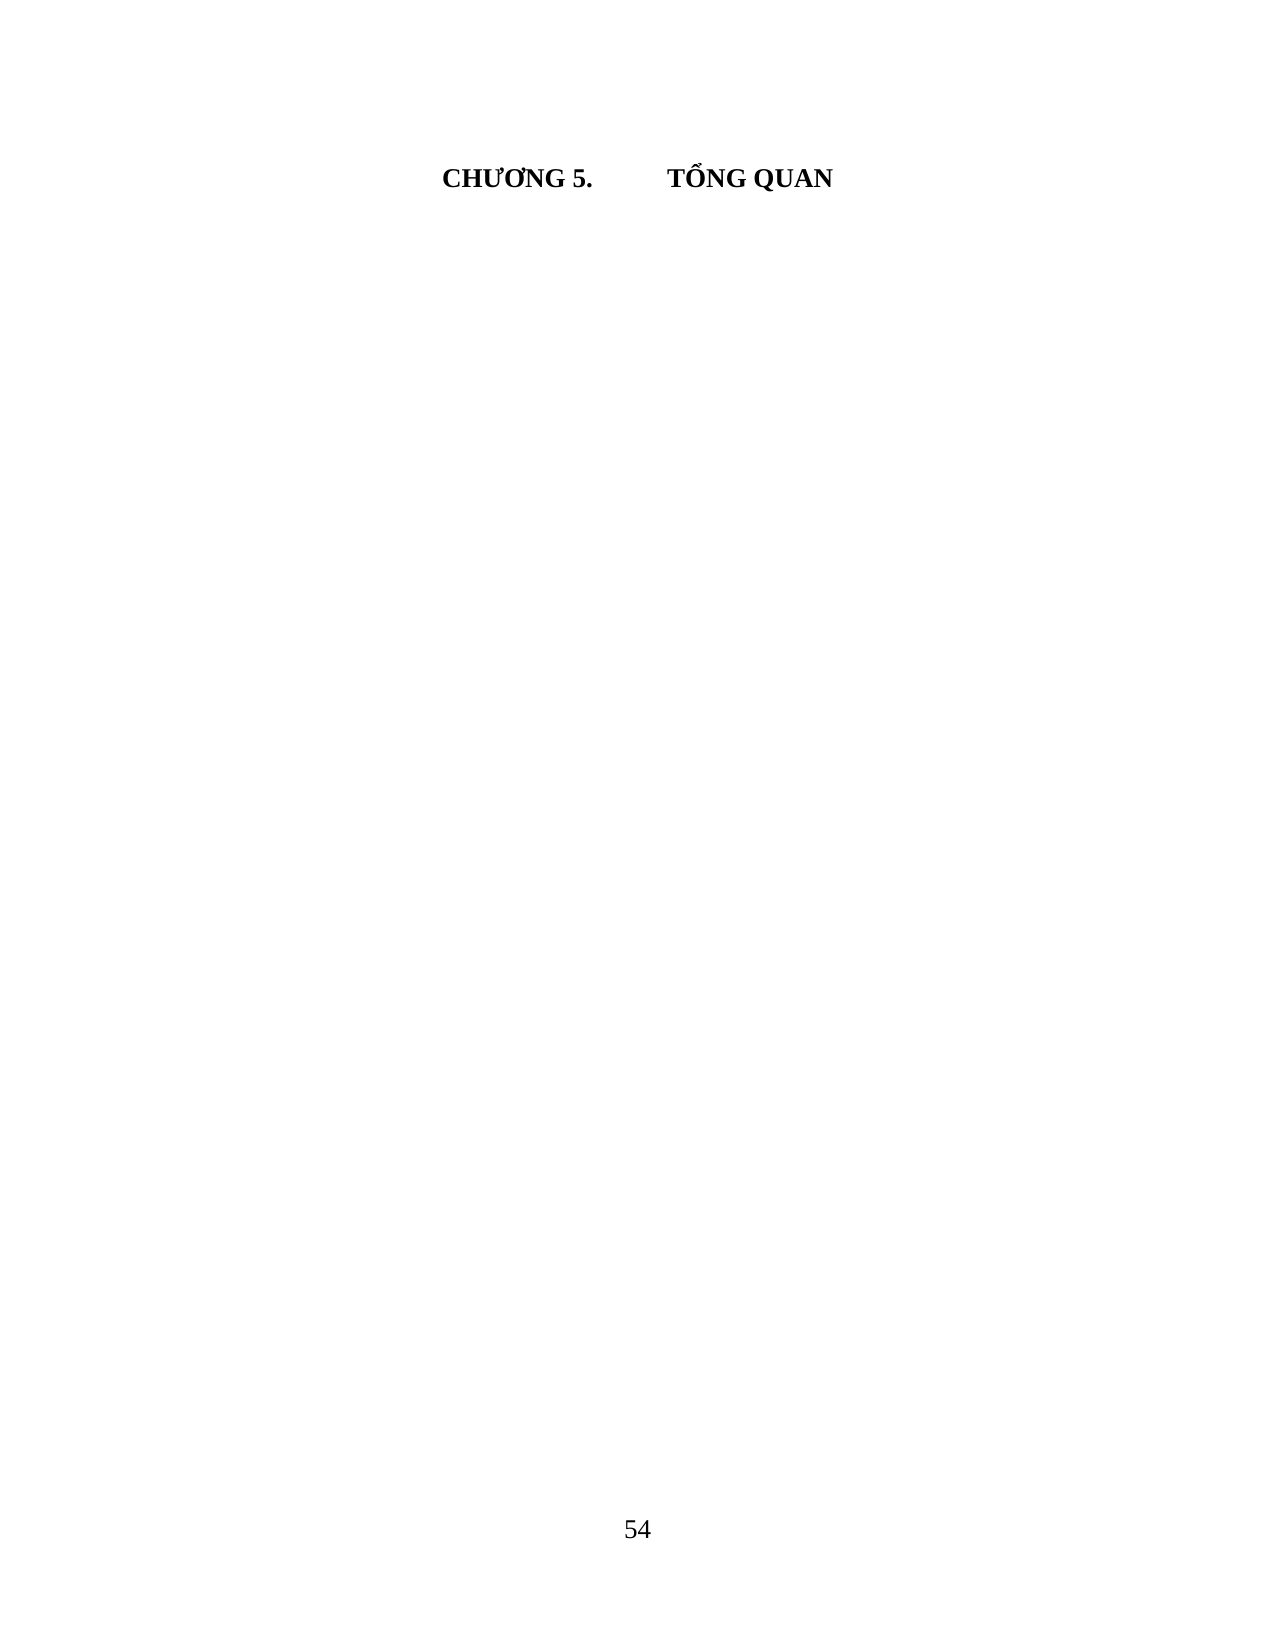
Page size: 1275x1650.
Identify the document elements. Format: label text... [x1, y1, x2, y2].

subtitle TỔNG QUAN [150, 162, 1125, 194]
